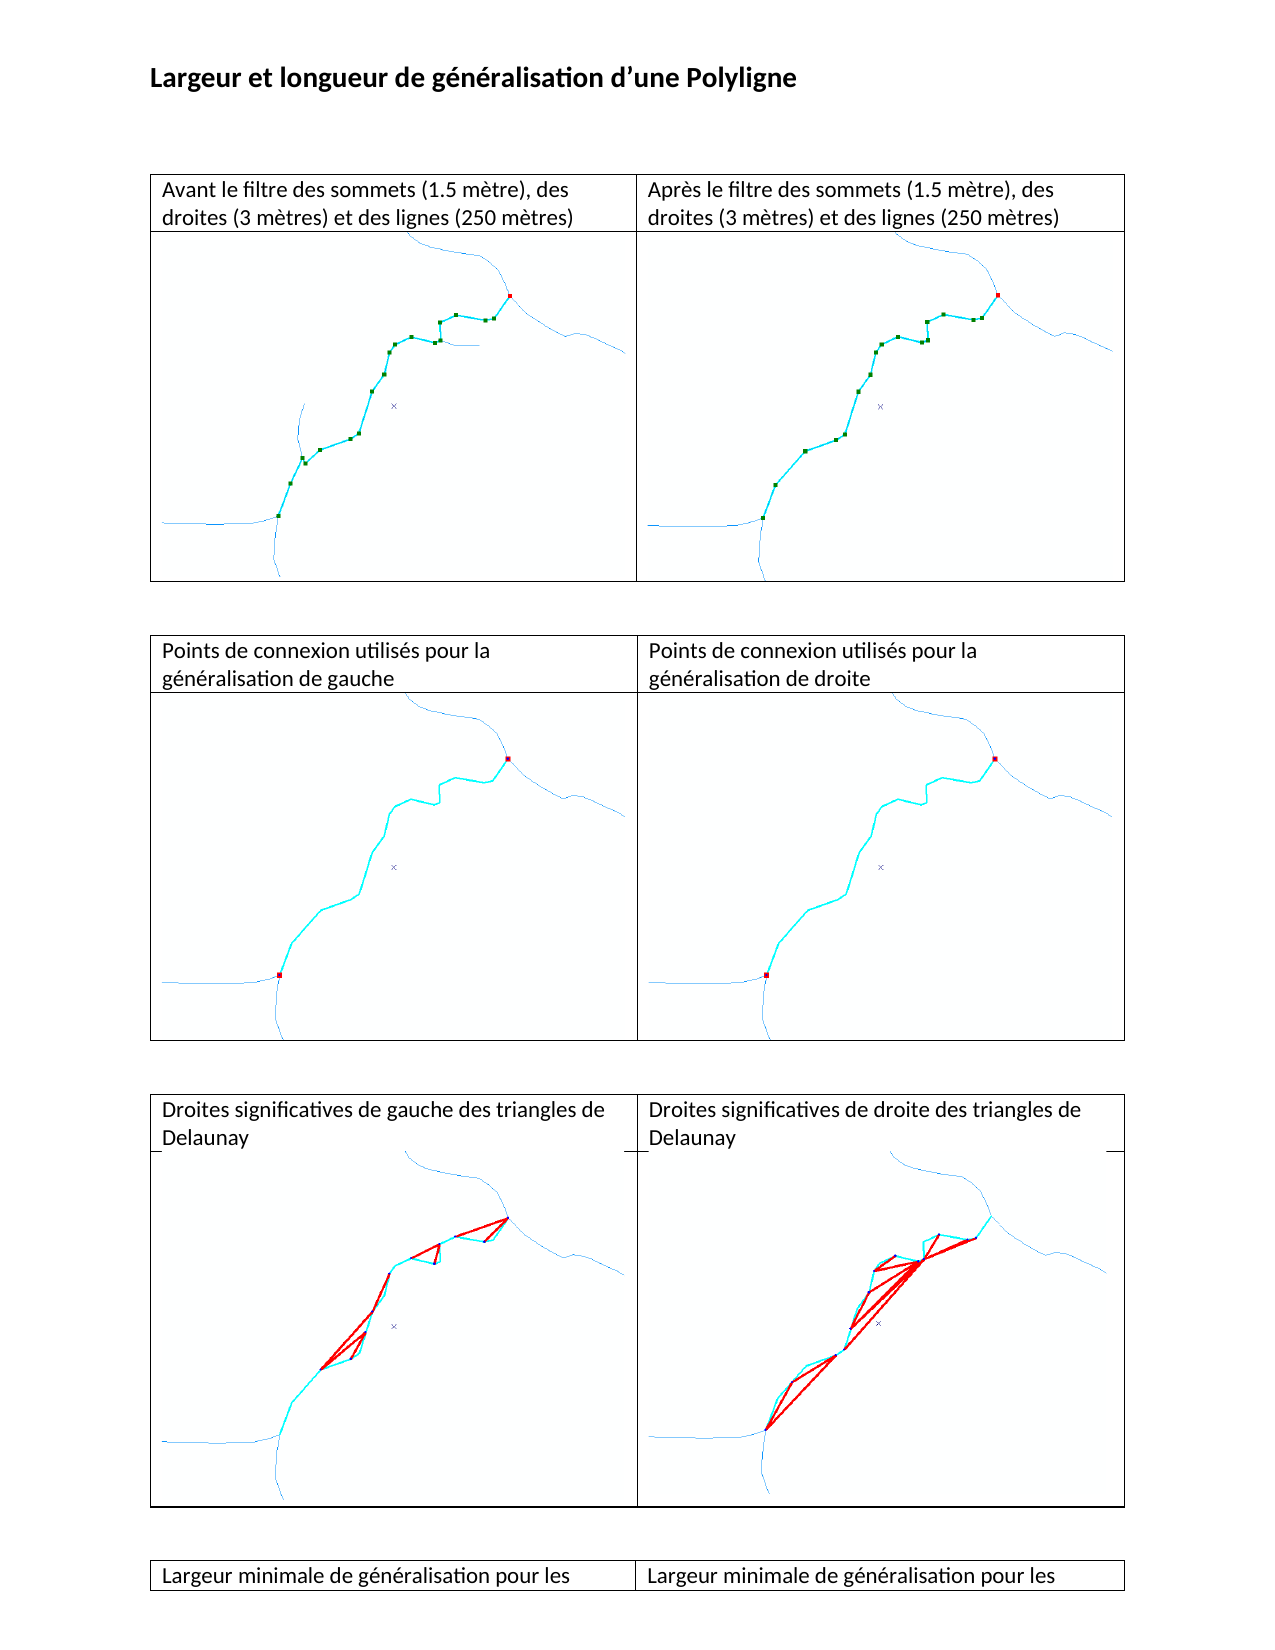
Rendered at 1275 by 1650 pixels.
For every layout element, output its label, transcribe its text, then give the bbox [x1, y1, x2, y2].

table_cell [638, 1152, 1124, 1506]
table_cell [151, 1152, 637, 1506]
picture [648, 693, 1112, 1040]
table_header Points de connexion utilisés pour la généralisation de droite [638, 636, 1124, 692]
table_cell [637, 232, 647, 581]
table_cell [625, 693, 637, 1039]
table_header Droites significatives de droite des triangles de Delaunay [638, 1095, 1124, 1151]
picture [161, 232, 626, 577]
table_header Avant le filtre des sommets (1.5 mètre), des droites (3 mètres) et des lignes (250 mètres) [151, 175, 636, 231]
picture [648, 1151, 1107, 1494]
table_cell [151, 693, 161, 1039]
picture [161, 693, 625, 1040]
text Largeur et longueur de généralisation d’une Polyligne [150, 59, 1125, 95]
table_cell [1113, 232, 1124, 581]
table_cell [638, 693, 648, 1039]
picture [647, 232, 1113, 581]
table_header Droites significatives de gauche des triangles de Delaunay [151, 1095, 637, 1151]
table_header Après le filtre des sommets (1.5 mètre), des droites (3 mètres) et des lignes (250 mètres) [637, 175, 1124, 231]
table_header Points de connexion utilisés pour la généralisation de gauche [151, 636, 637, 692]
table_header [636, 1561, 1124, 1589]
table_cell [151, 232, 636, 581]
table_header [151, 1561, 635, 1589]
picture [161, 1151, 625, 1500]
table_cell [1112, 693, 1124, 1039]
